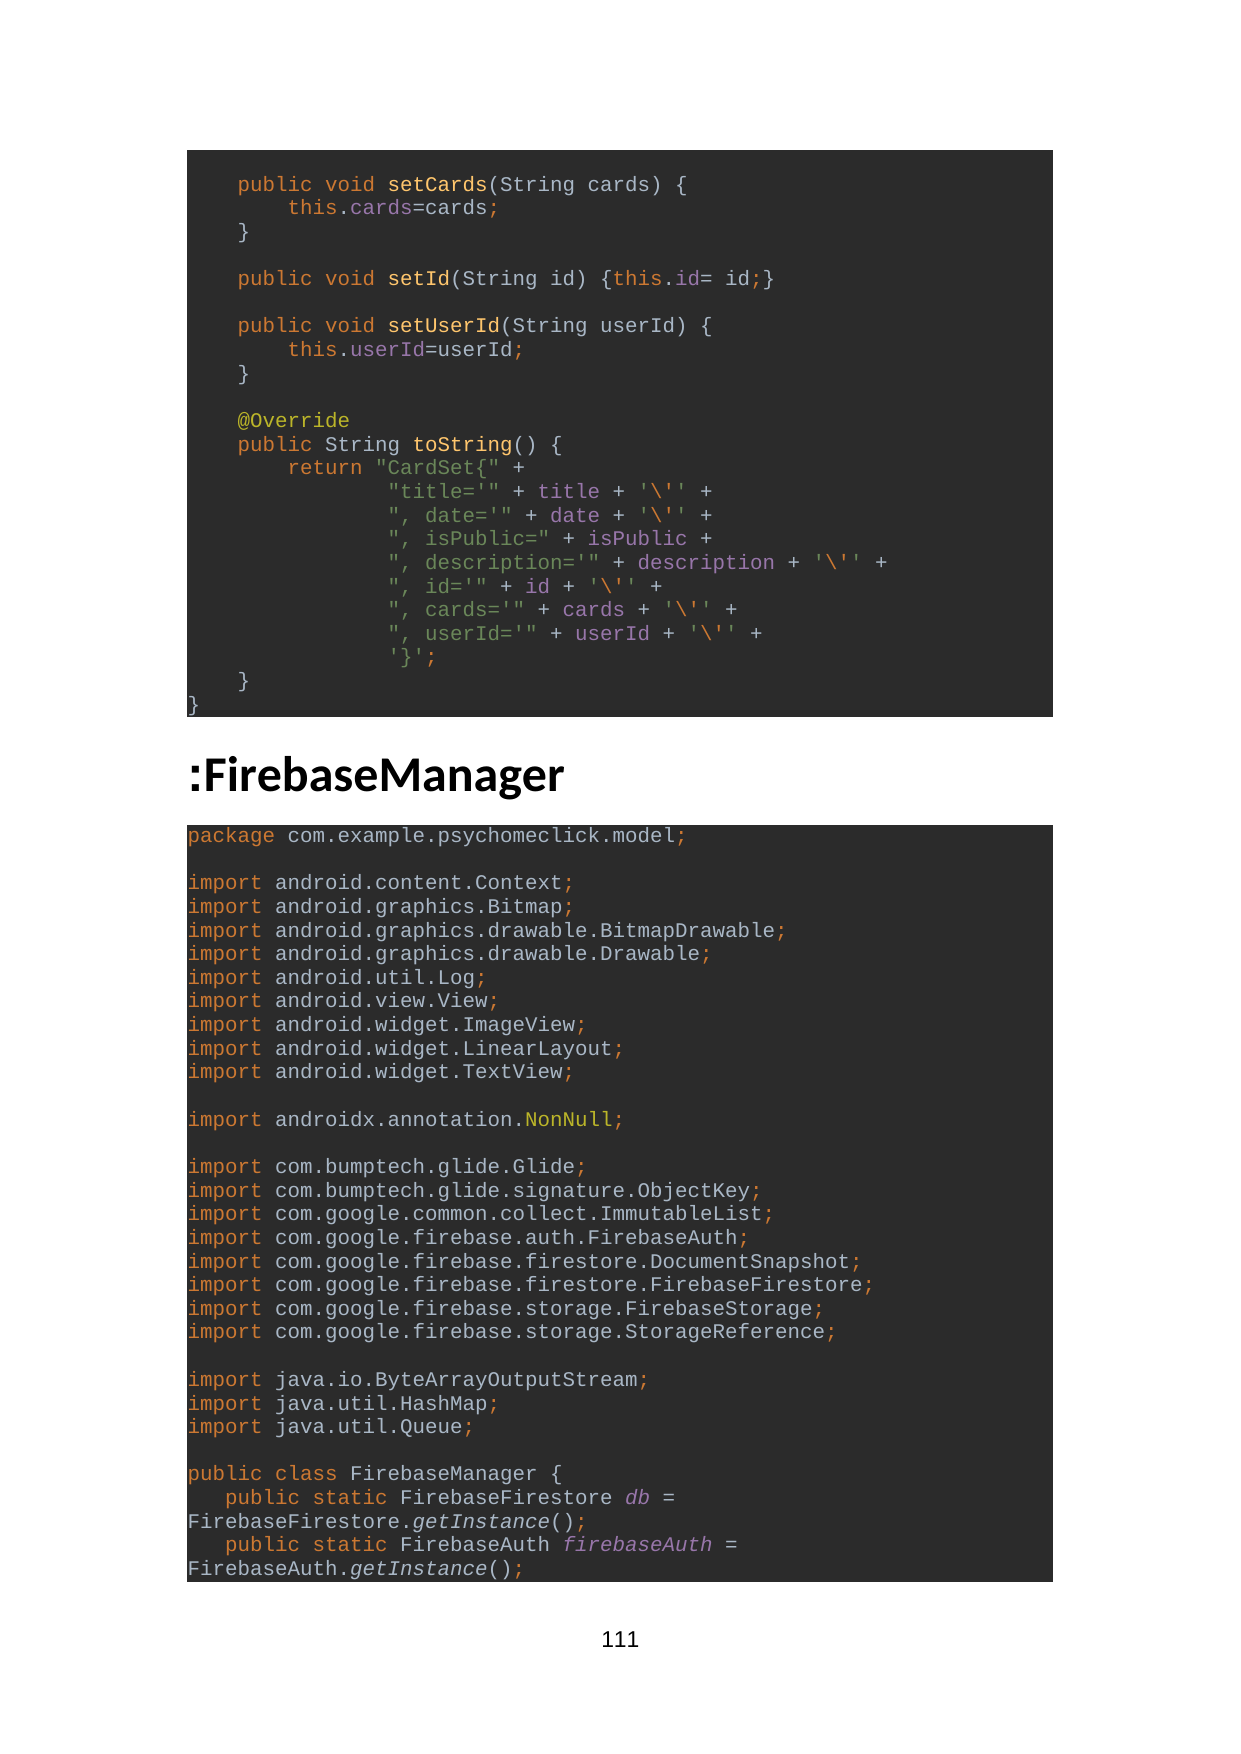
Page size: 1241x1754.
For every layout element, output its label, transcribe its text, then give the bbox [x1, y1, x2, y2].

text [187, 150, 1053, 717]
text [187, 825, 1053, 1582]
text FirebaseManager: [187, 742, 1053, 803]
